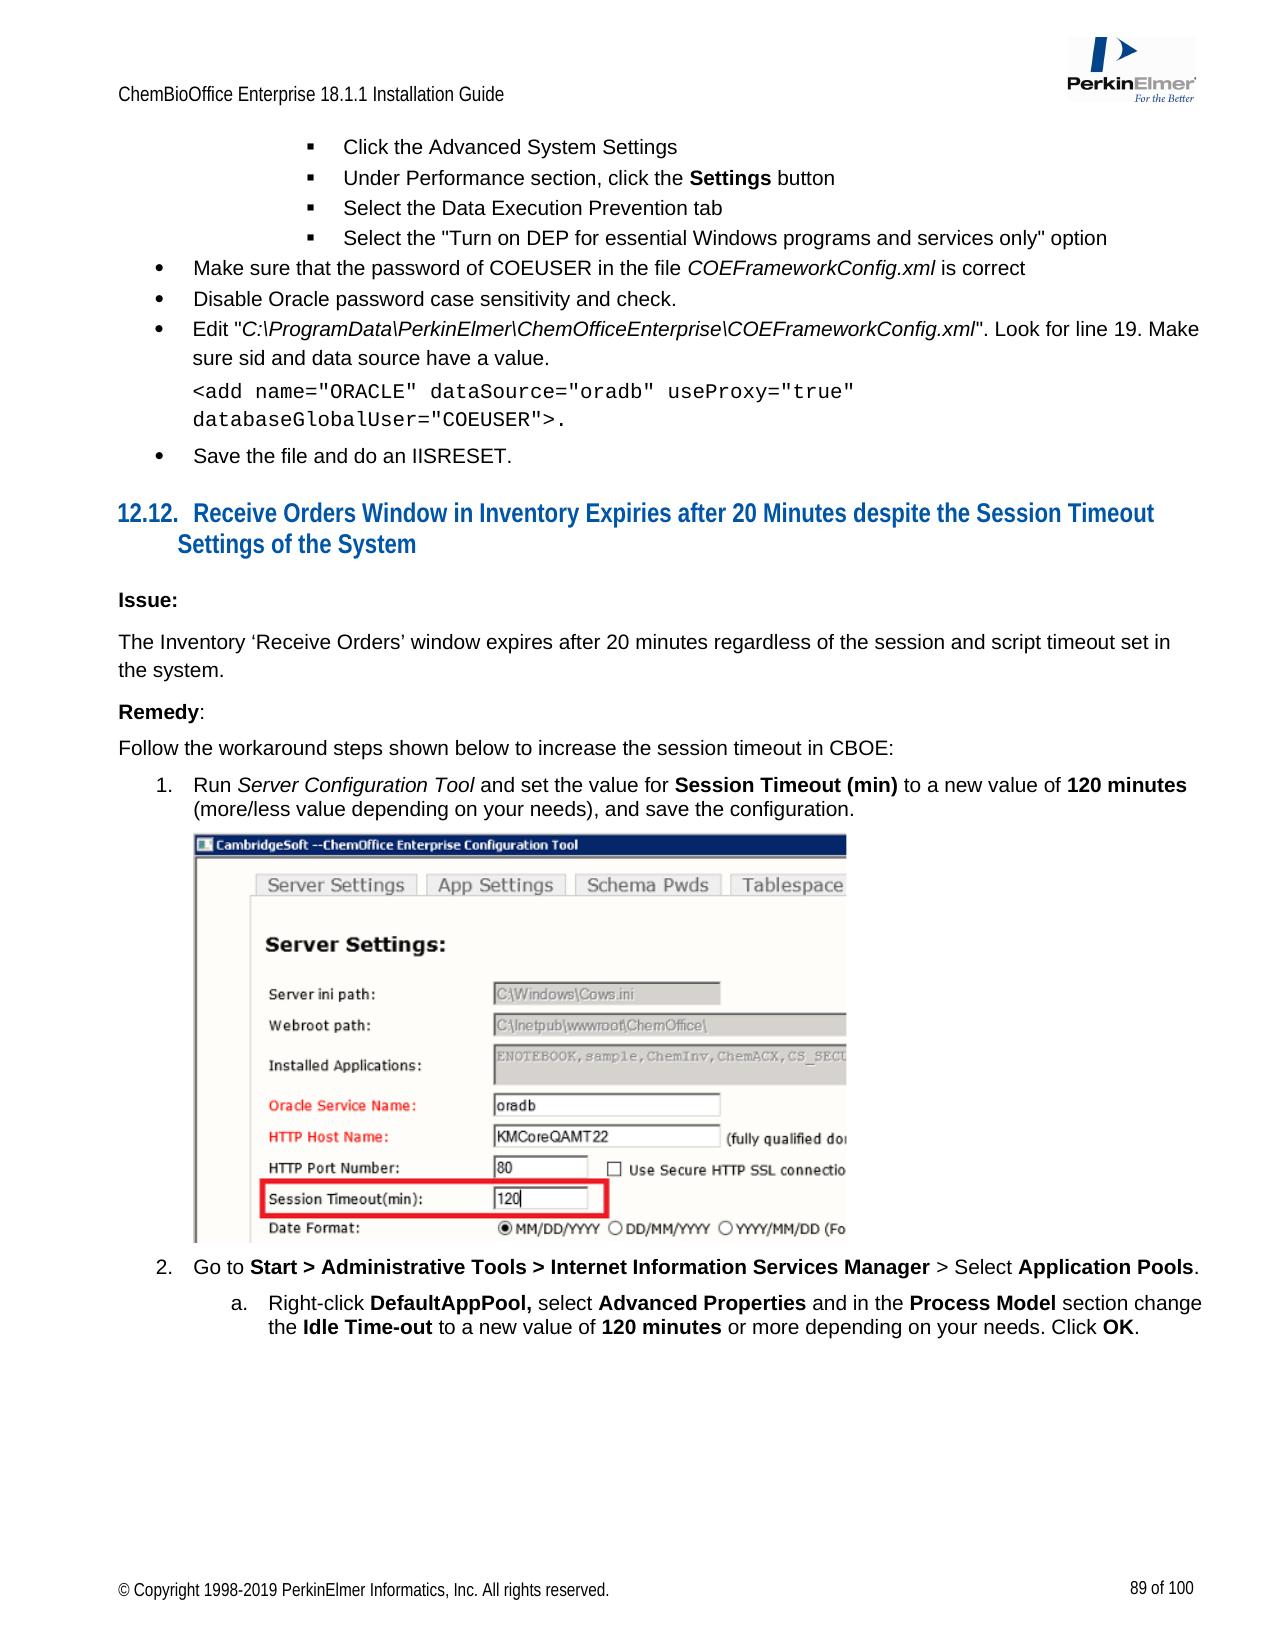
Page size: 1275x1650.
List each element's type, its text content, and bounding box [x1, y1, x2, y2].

text Remedy: [118, 699, 1204, 723]
text Follow the workaround steps shown below to increase the session timeout in CBOE: [118, 736, 1204, 760]
text The Inventory ‘Receive Orders’ window expires after 20 minutes regardless of the session and script timeout set in the system. [118, 629, 1204, 682]
list Edit "C:\ProgramData\PerkinElmer\ChemOfficeEnterprise\COEFrameworkConfig.xml". Look for line 19. Make sure sid and data source have a value. [155, 317, 1204, 370]
text Issue: [118, 588, 1204, 612]
list Disable Oracle password case sensitivity and check. [156, 287, 1204, 311]
list Select the "Turn on DEP for essential Windows programs and services only" option [306, 226, 1204, 250]
text <add name="ORACLE" dataSource="oradb" useProxy="true" databaseGlobalUser="COEUSER">. [192, 381, 1204, 433]
subtitle Receive Orders Window in Inventory Expiries after 20 Minutes despite the Session Timeout Settings of the System [117, 497, 1204, 559]
list Under Performance section, click the Settings button [306, 165, 1204, 189]
picture [1067, 37, 1197, 102]
list Run Server Configuration Tool and set the value for Session Timeout (min) to a new value of 120 minutes (more/less value depending on your needs), and save the configuration. [156, 772, 1204, 820]
list Select the Data Execution Prevention tab [306, 196, 1204, 220]
list Click the Advanced System Settings [306, 135, 1204, 159]
picture [193, 832, 847, 1243]
list Go to Start > Administrative Tools > Internet Information Services Manager > Select Application Pools. [156, 1255, 1204, 1279]
list Right-click DefaultAppPool, select Advanced Properties and in the Process Model section change the Idle Time-out to a new value of 120 minutes or more depending on your needs. Click OK. [231, 1291, 1204, 1339]
list Save the file and do an IISRESET. [156, 444, 1204, 468]
list Make sure that the password of COEUSER in the file COEFrameworkConfig.xml is correct [156, 256, 1204, 280]
